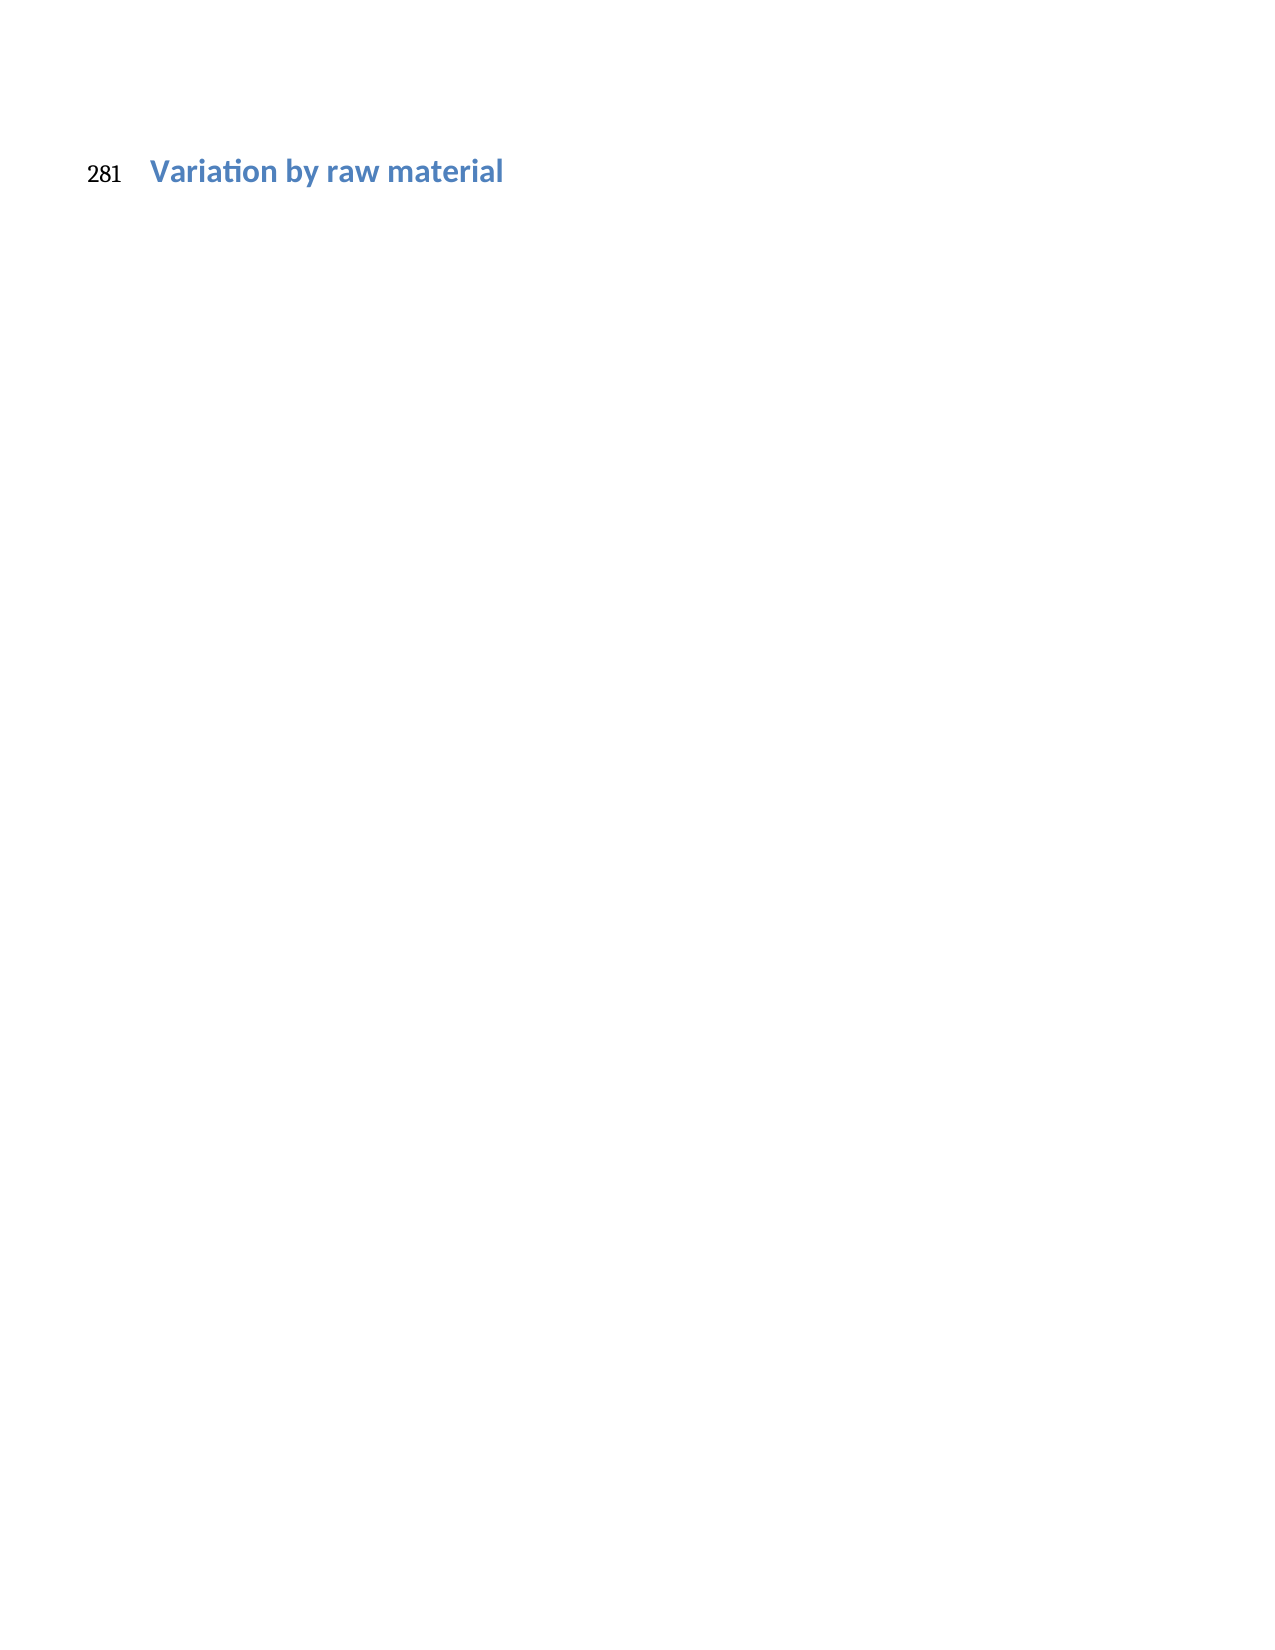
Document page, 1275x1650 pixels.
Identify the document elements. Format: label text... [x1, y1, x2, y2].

subtitle Variation by raw material [150, 150, 1125, 191]
